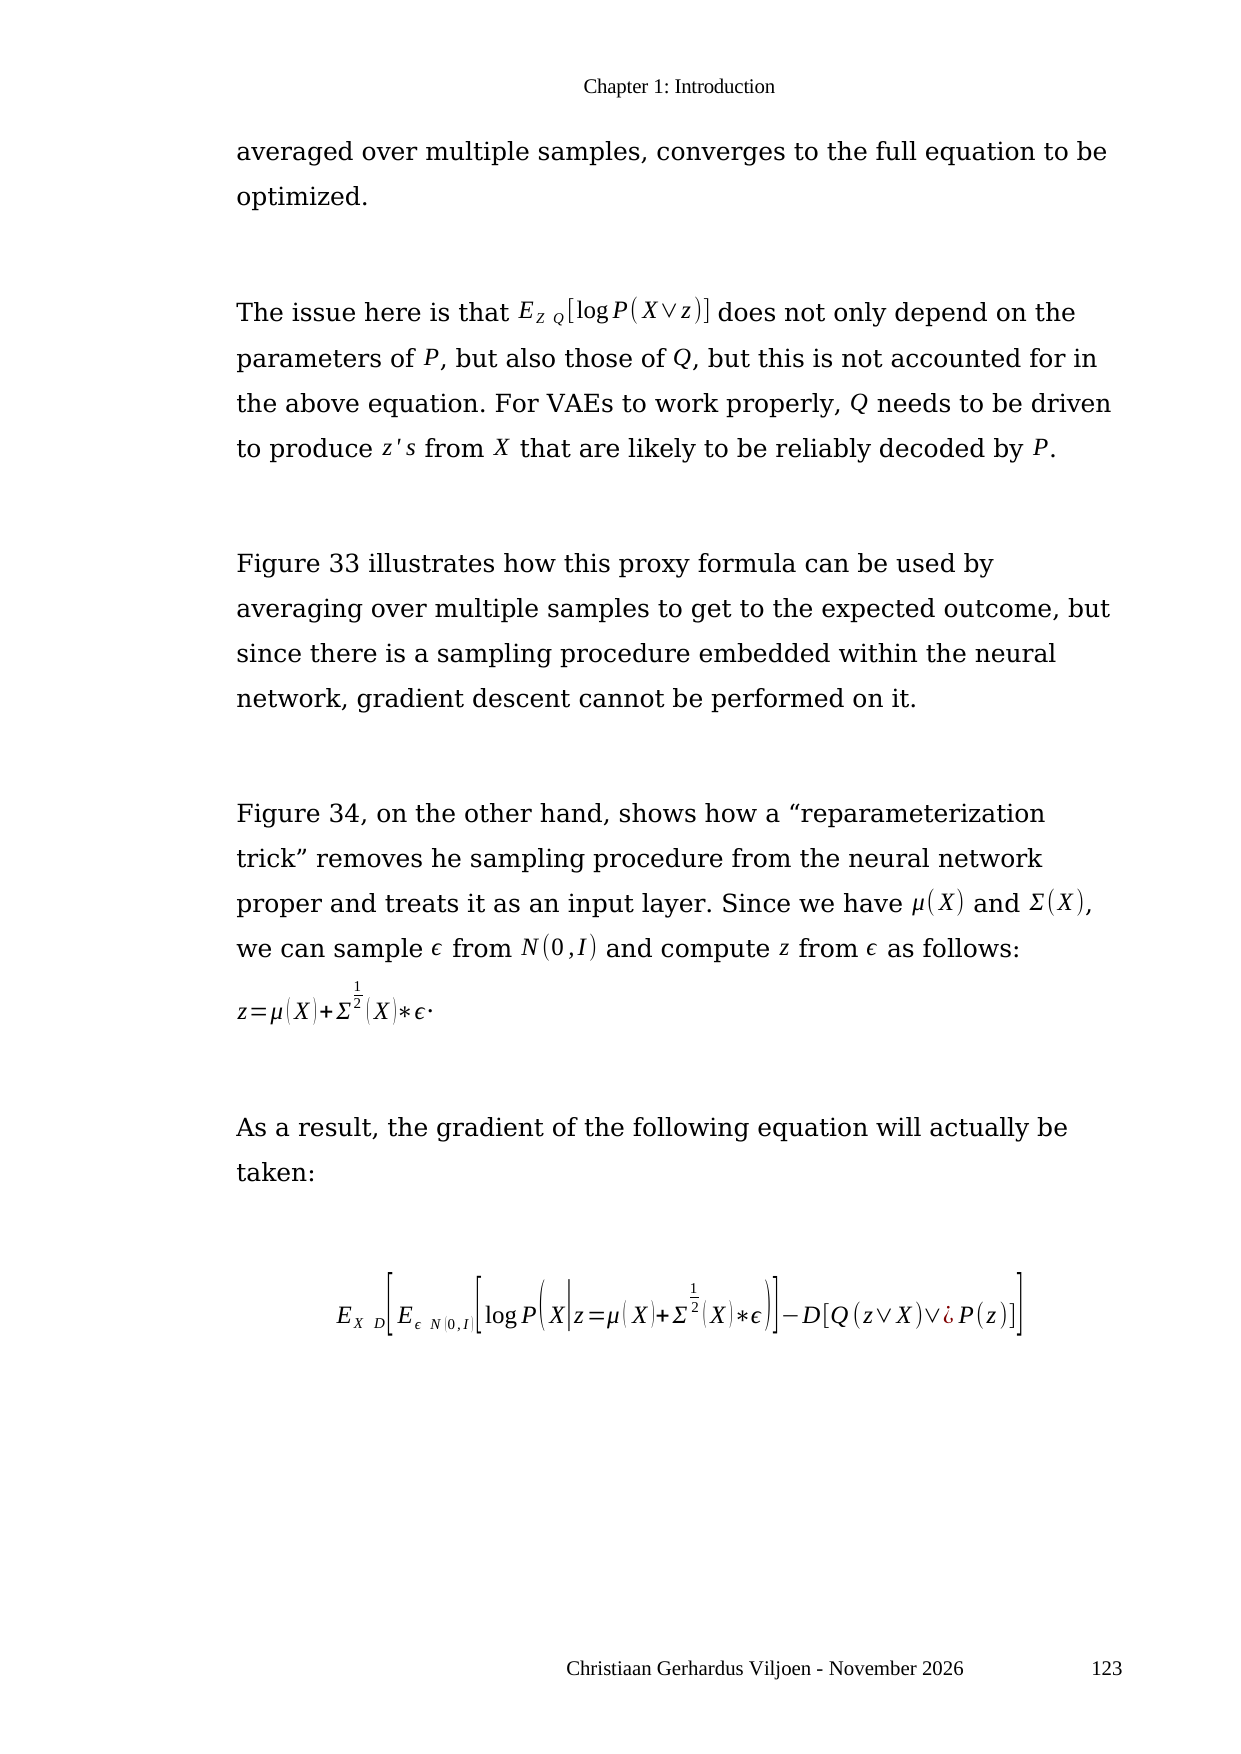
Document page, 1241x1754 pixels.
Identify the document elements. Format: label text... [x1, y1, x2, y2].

text As a result, the gradient of the following equation will actually be taken: [236, 1112, 1122, 1187]
text Figure 34, on the other hand, shows how a “reparameterization trick” removes he sampling procedure from the neural network proper and treats it as an input layer. Since we have and , we can sample from and compute from as follows: . [236, 797, 1122, 1027]
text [236, 135, 1122, 210]
text The issue here is that does not only depend on the parameters of , but also those of , but this is not accounted for in the above equation. For VAEs to work properly, needs to be driven to produce from that are likely to be reliably decoded by . [236, 295, 1122, 462]
text Figure 33 illustrates how this proxy formula can be used by averaging over multiple samples to get to the expected outcome, but since there is a sampling procedure embedded within the neural network, gradient descent cannot be performed on it. [236, 547, 1122, 712]
